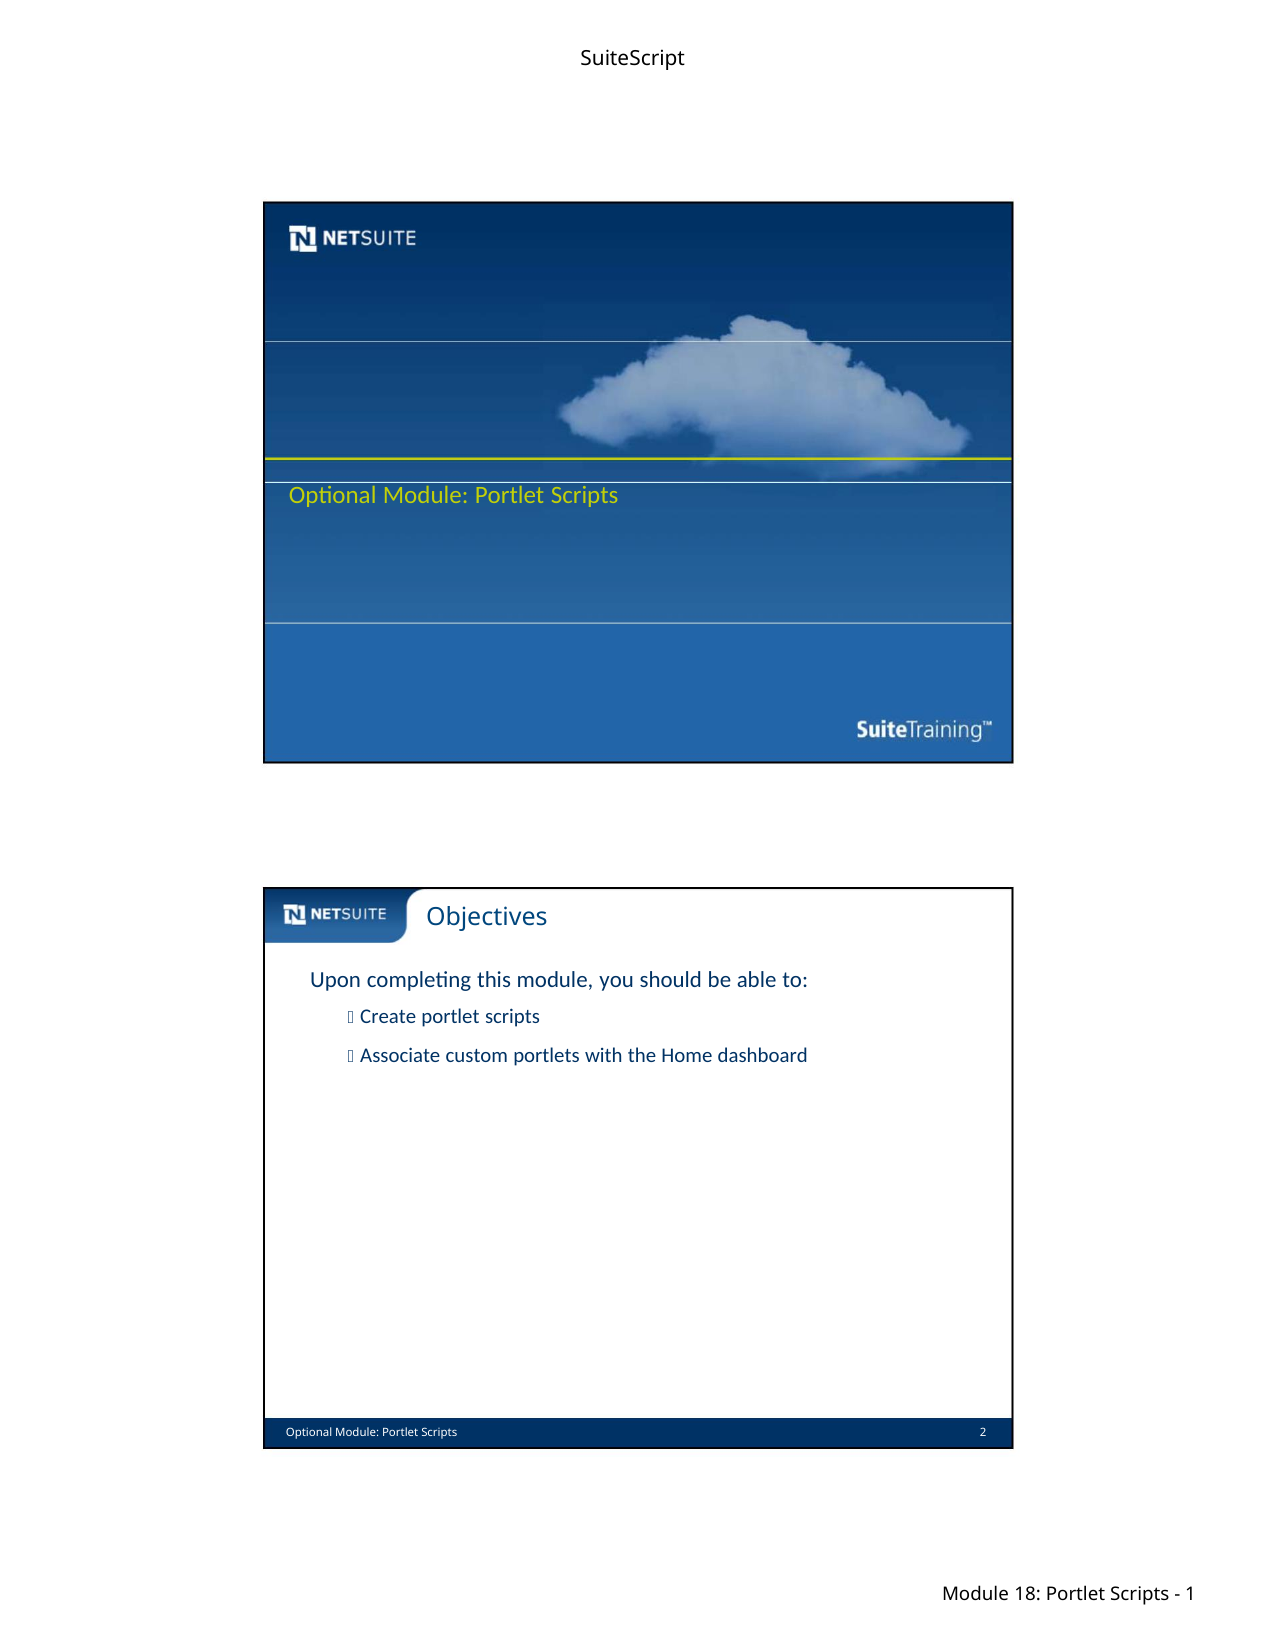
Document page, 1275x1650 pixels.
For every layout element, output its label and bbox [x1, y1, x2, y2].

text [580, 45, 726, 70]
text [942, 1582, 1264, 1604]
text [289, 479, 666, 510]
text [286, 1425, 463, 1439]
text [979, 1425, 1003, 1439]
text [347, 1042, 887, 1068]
picture [37, 37, 1238, 1613]
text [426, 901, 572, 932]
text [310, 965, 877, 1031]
